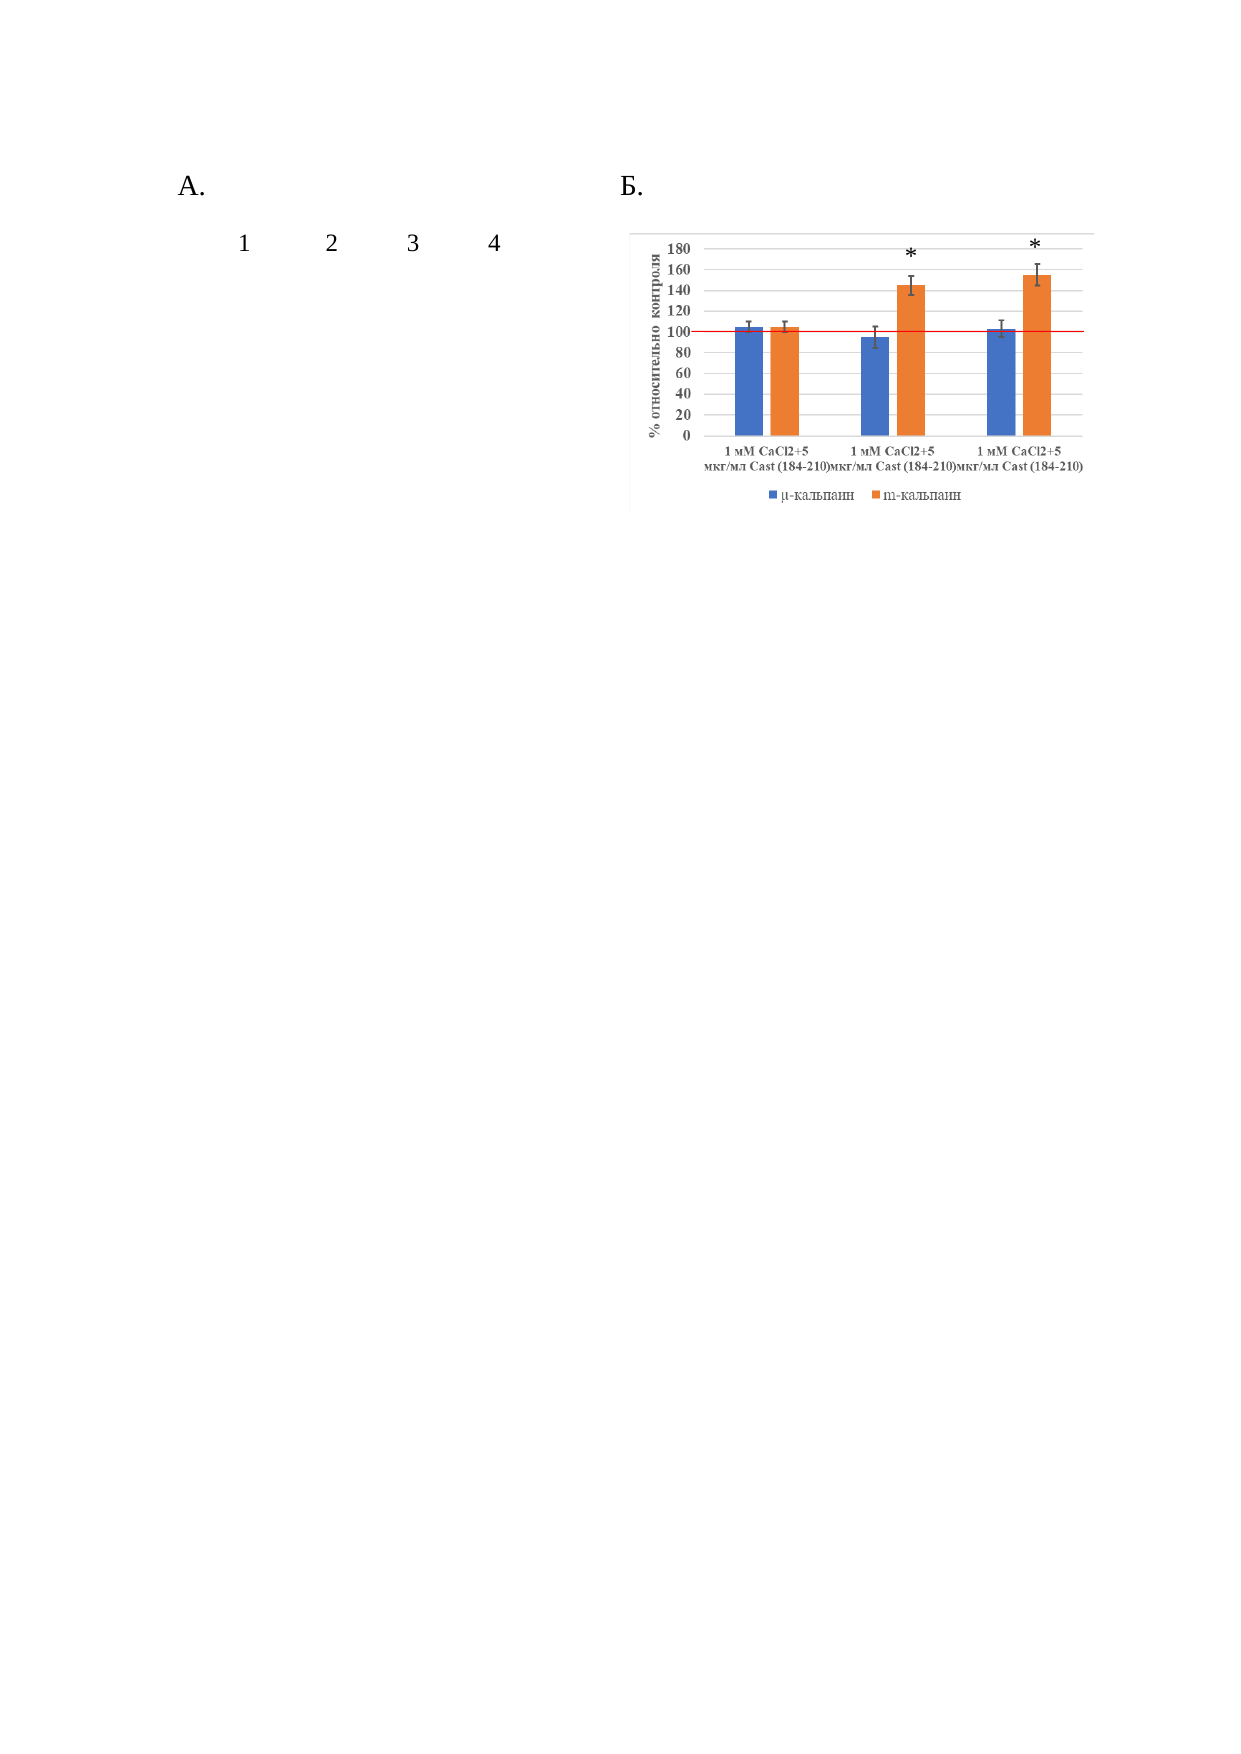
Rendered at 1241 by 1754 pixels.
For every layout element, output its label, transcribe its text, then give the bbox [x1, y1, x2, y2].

picture [628, 233, 1094, 512]
text А. Б. [177, 168, 1152, 202]
